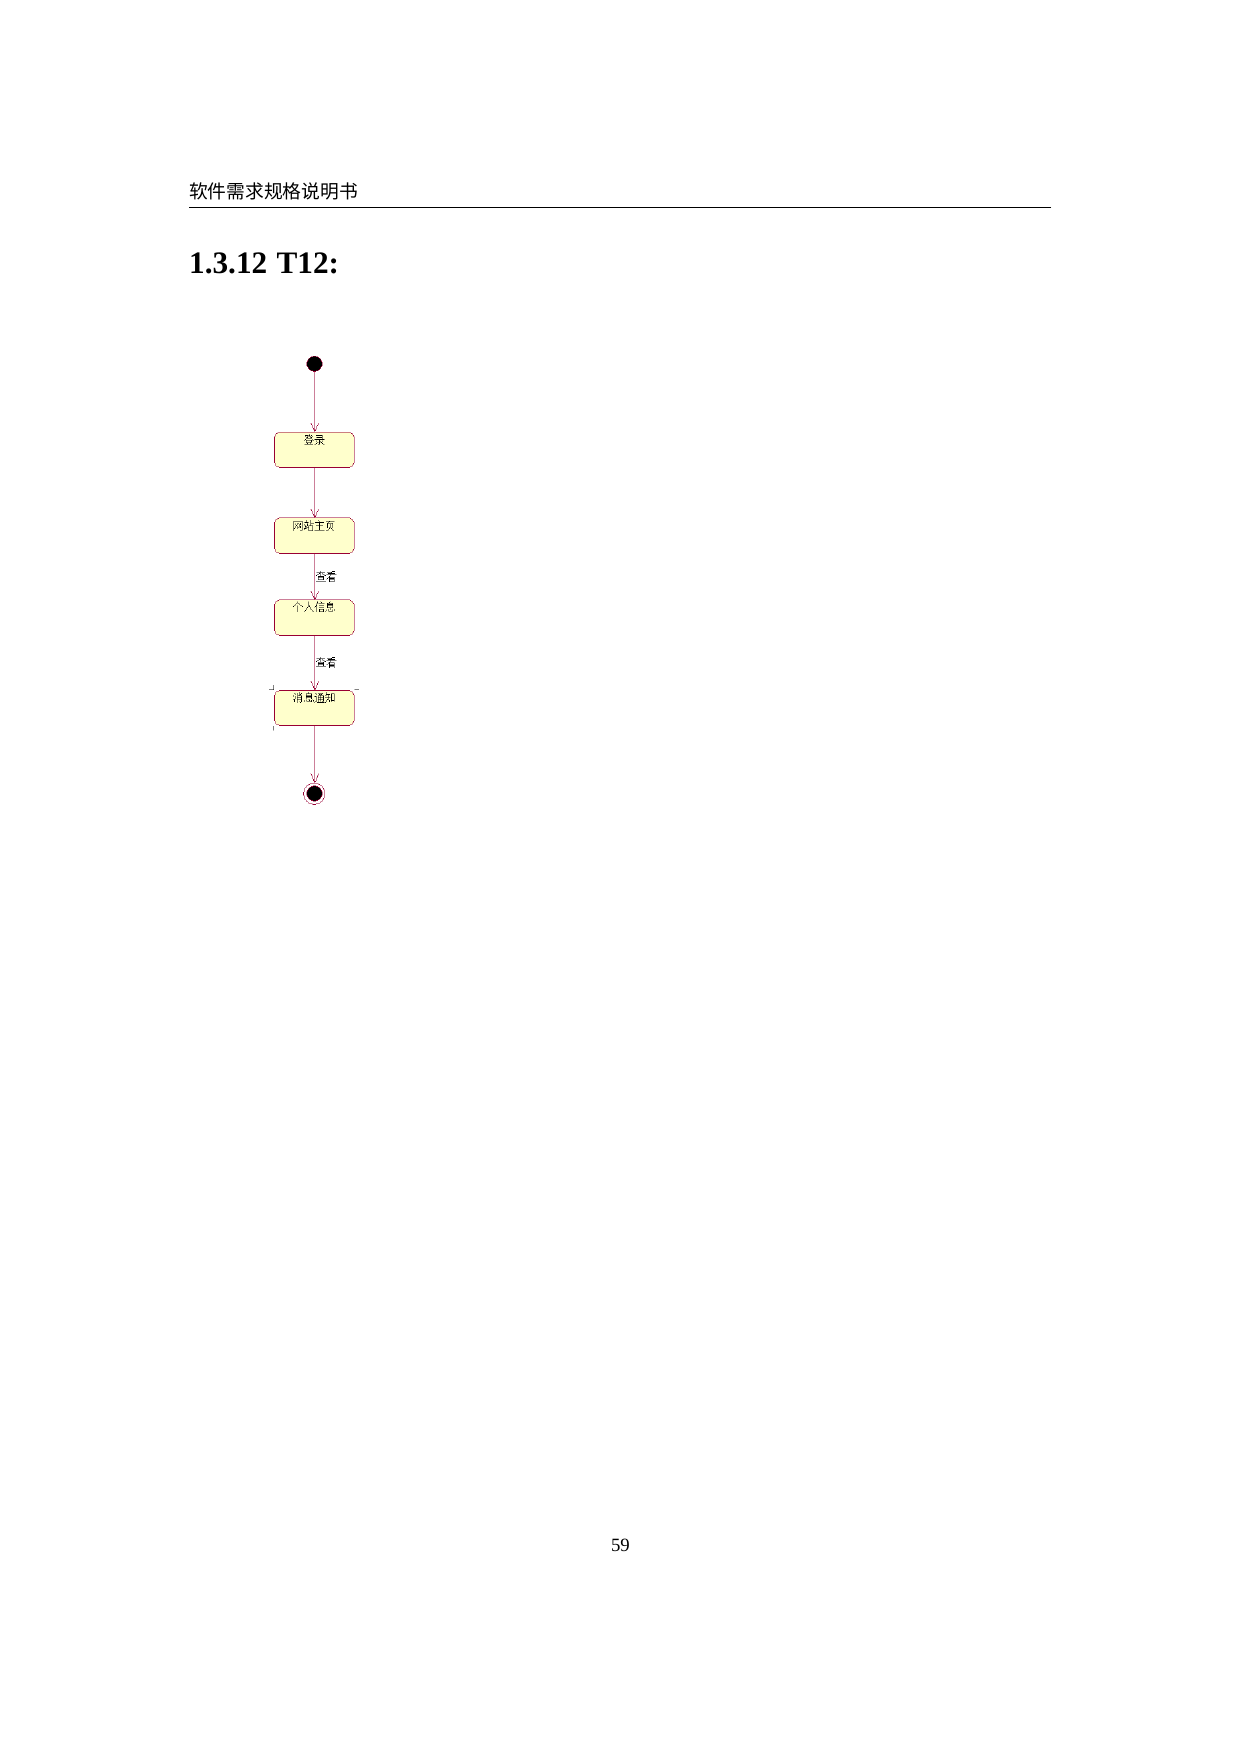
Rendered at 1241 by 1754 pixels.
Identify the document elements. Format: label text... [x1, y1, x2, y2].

subtitle T12: [189, 244, 1051, 280]
picture [188, 308, 468, 874]
